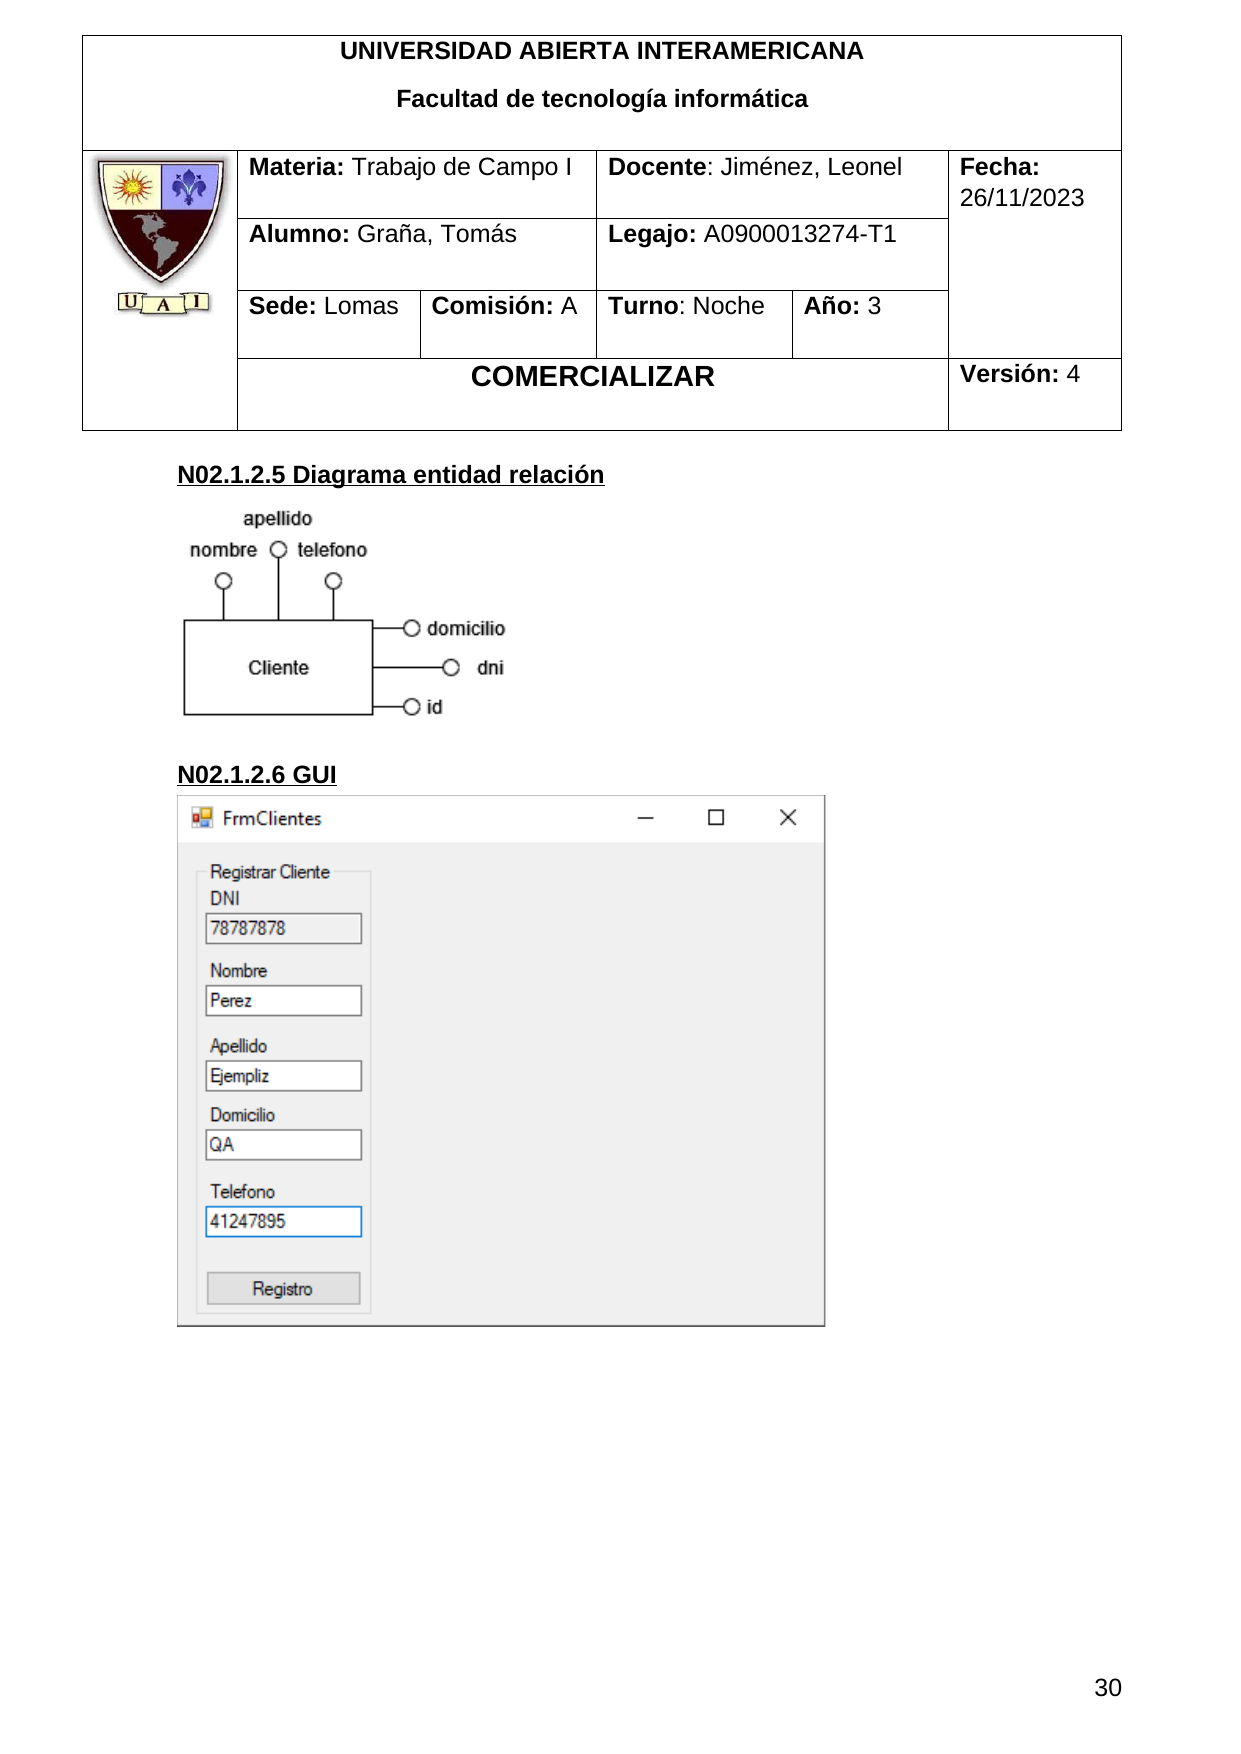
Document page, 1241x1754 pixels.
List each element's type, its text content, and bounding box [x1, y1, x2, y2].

subtitle N02.1.2.6 GUI [177, 760, 1122, 788]
picture [177, 795, 826, 1327]
subtitle N02.1.2.5 Diagrama entidad relación [177, 460, 1122, 488]
picture [177, 495, 540, 733]
picture [87, 151, 234, 320]
